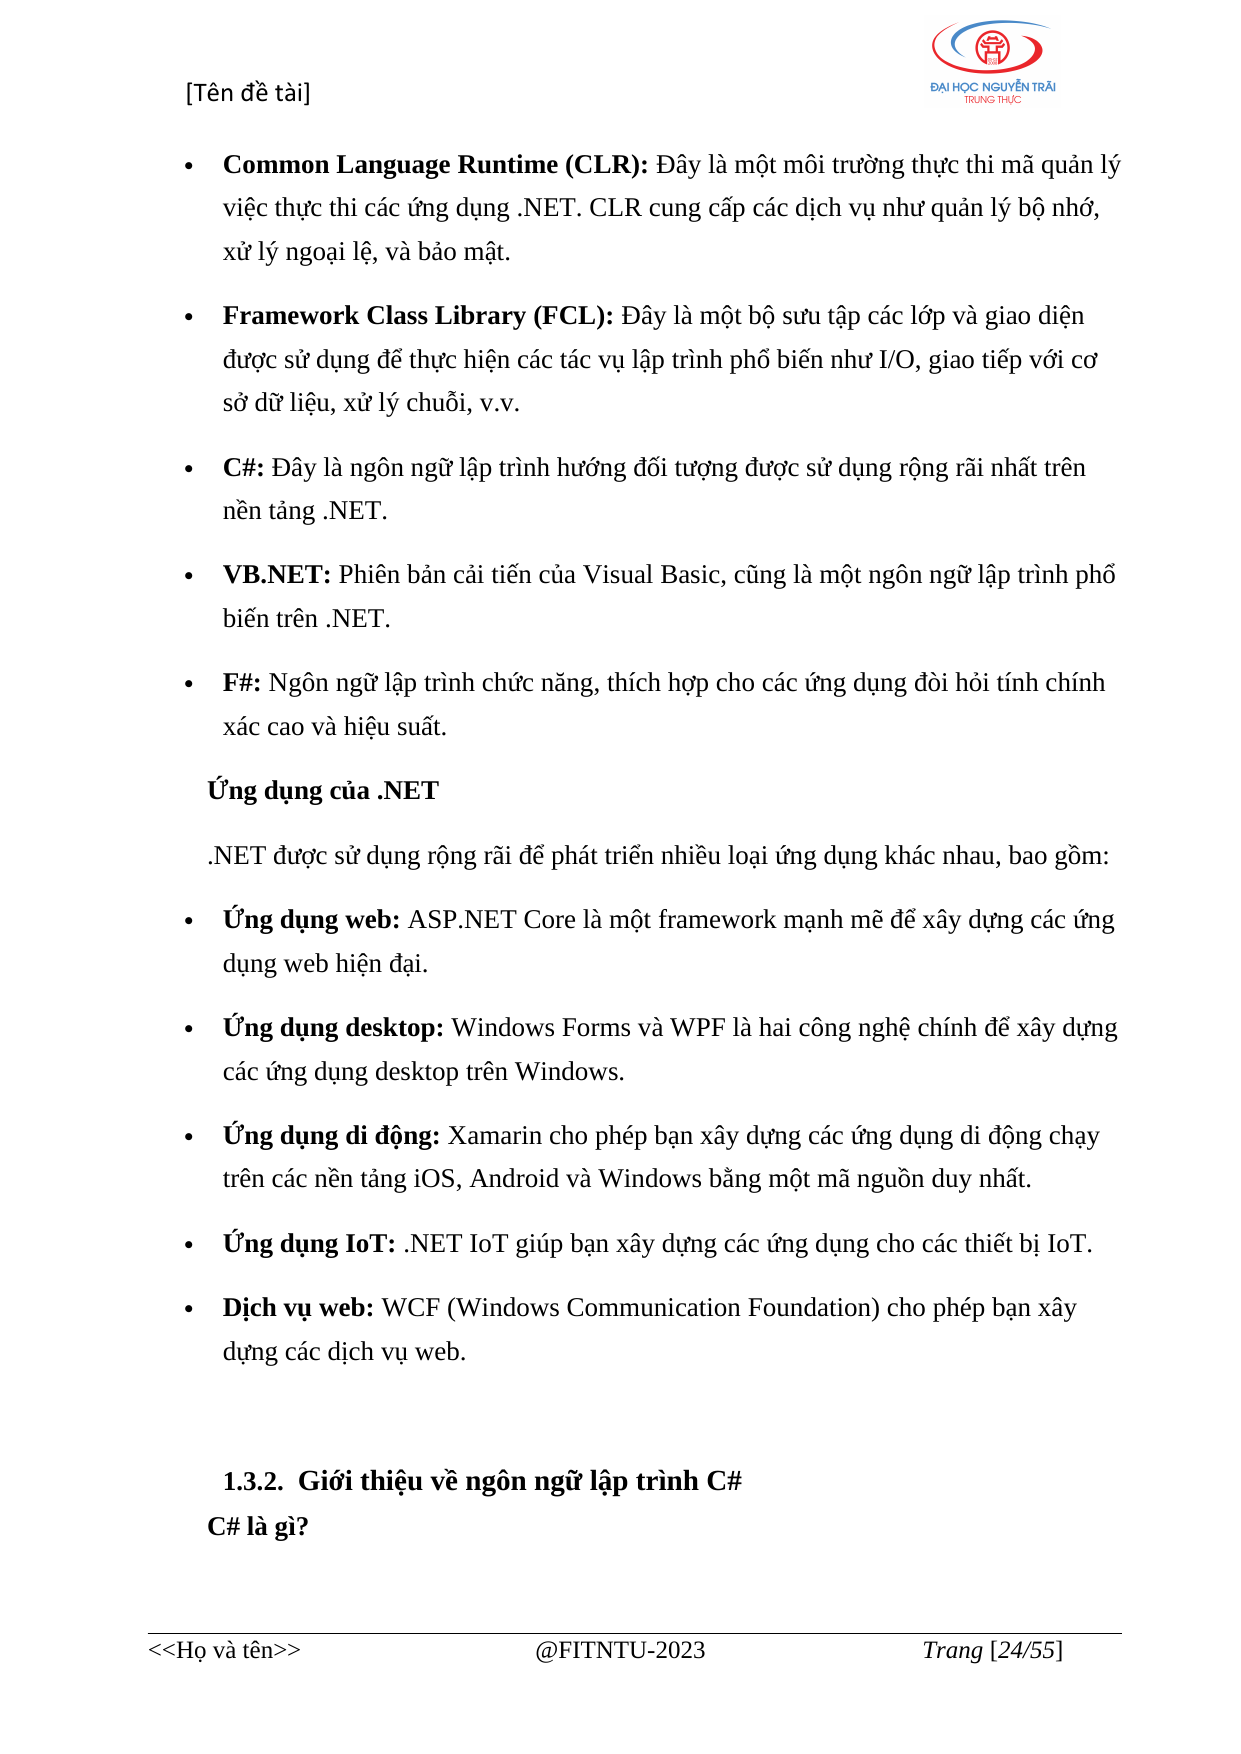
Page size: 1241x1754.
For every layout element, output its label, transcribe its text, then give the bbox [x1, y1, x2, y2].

text Ứng dụng của .NET [148, 774, 1122, 806]
subtitle Giới thiệu về ngôn ngữ lập trình C# [223, 1463, 1122, 1497]
list Dịch vụ web: WCF (Windows Communication Foundation) cho phép bạn xây dựng các dịch vụ web. [185, 1291, 1122, 1366]
list C#: Đây là ngôn ngữ lập trình hướng đối tượng được sử dụng rộng rãi nhất trên nền tảng .NET. [185, 451, 1122, 525]
picture [923, 15, 1062, 108]
list Ứng dụng di động: Xamarin cho phép bạn xây dựng các ứng dụng di động chạy trên các nền tảng iOS, Android và Windows bằng một mã nguồn duy nhất. [185, 1119, 1122, 1194]
text .NET được sử dụng rộng rãi để phát triển nhiều loại ứng dụng khác nhau, bao gồm: [148, 839, 1122, 870]
list Ứng dụng desktop: Windows Forms và WPF là hai công nghệ chính để xây dựng các ứng dụng desktop trên Windows. [185, 1011, 1122, 1086]
list Framework Class Library (FCL): Đây là một bộ sưu tập các lớp và giao diện được sử dụng để thực hiện các tác vụ lập trình phổ biến như I/O, giao tiếp với cơ sở dữ liệu, xử lý chuỗi, v.v. [185, 299, 1122, 417]
list Ứng dụng web: ASP.NET Core là một framework mạnh mẽ để xây dựng các ứng dụng web hiện đại. [185, 903, 1122, 978]
text C# là gì? [148, 1509, 1122, 1541]
list Ứng dụng IoT: .NET IoT giúp bạn xây dựng các ứng dụng cho các thiết bị IoT. [185, 1227, 1122, 1258]
list Common Language Runtime (CLR): Đây là một môi trường thực thi mã quản lý việc thực thi các ứng dụng .NET. CLR cung cấp các dịch vụ như quản lý bộ nhớ, xử lý ngoại lệ, và bảo mật. [185, 148, 1122, 266]
list F#: Ngôn ngữ lập trình chức năng, thích hợp cho các ứng dụng đòi hỏi tính chính xác cao và hiệu suất. [185, 666, 1122, 741]
list VB.NET: Phiên bản cải tiến của Visual Basic, cũng là một ngôn ngữ lập trình phổ biến trên .NET. [185, 558, 1122, 633]
